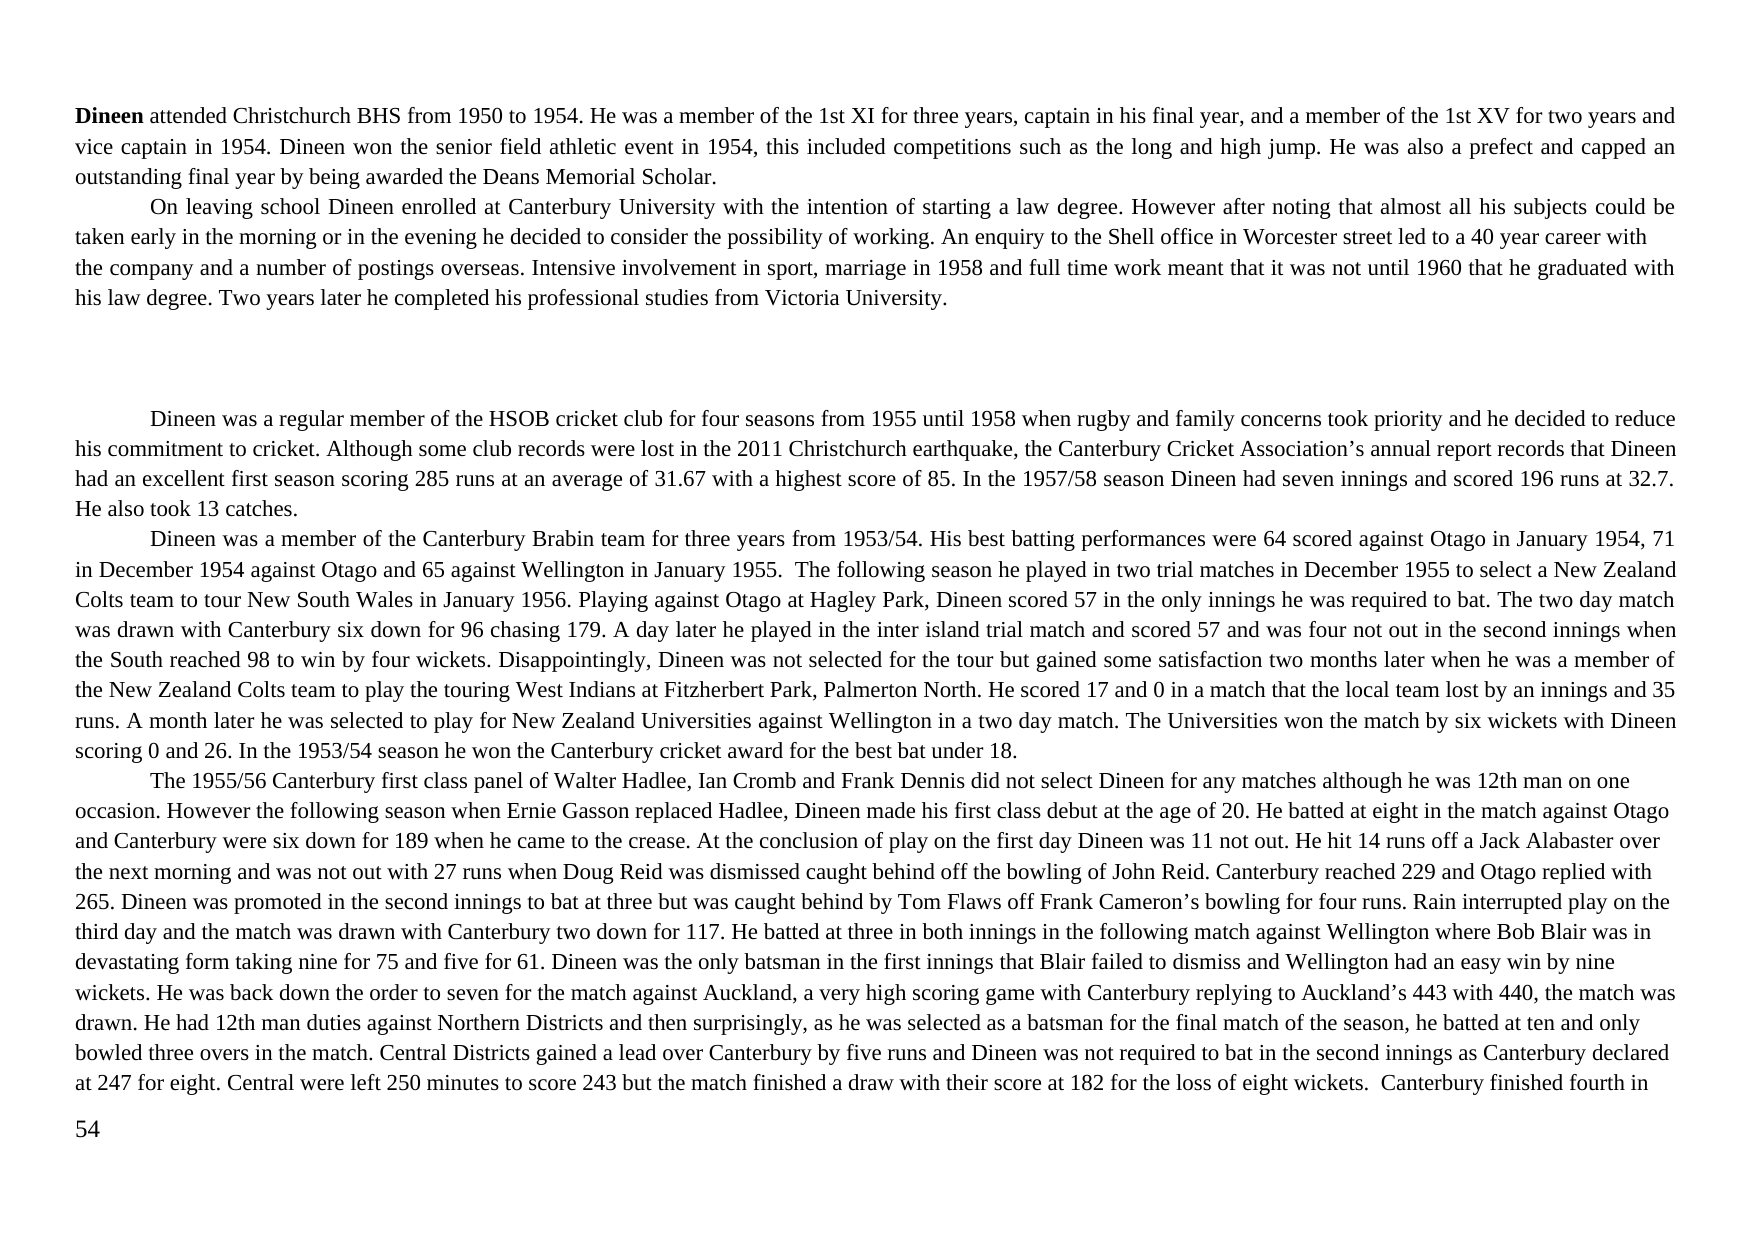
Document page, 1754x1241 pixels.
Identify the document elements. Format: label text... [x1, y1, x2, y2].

text On leaving school Dineen enrolled at Canterbury University with the intention of starting a law degree. However after noting that almost all his subjects could be taken early in the morning or in the evening he decided to consider the possibility of working. An enquiry to the Shell office in Worcester street led to a 40 year career with [75, 193, 1679, 250]
text Dineen was a regular member of the HSOB cricket club for four seasons from 1955 until 1958 when rugby and family concerns took priority and he decided to reduce his commitment to cricket. Although some club records were lost in the 2011 Christchurch earthquake, the Canterbury Cricket Association’s annual report records that Dineen had an excellent first season scoring 285 runs at an average of 31.67 with a highest score of 85. In the 1957/58 season Dineen had seven innings and scored 196 runs at 32.7. He also took 13 catches. [75, 405, 1679, 522]
text the company and a number of postings overseas. Intensive involvement in sport, marriage in 1958 and full time work meant that it was not until 1960 that he graduated with his law degree. Two years later he completed his professional studies from Victoria University. [75, 254, 1679, 310]
text Dineen was a member of the Canterbury Brabin team for three years from 1953/54. His best batting performances were 64 scored against Otago in January 1954, 71 in December 1954 against Otago and 65 against Wellington in January 1955. The following season he played in two trial matches in December 1955 to select a New Zealand Colts team to tour New South Wales in January 1956. Playing against Otago at Hagley Park, Dineen scored 57 in the only innings he was required to bat. The two day match was drawn with Canterbury six down for 96 chasing 179. A day later he played in the inter island trial match and scored 57 and was four not out in the second innings when the South reached 98 to win by four wickets. Disappointingly, Dineen was not selected for the tour but gained some satisfaction two months later when he was a member of the New Zealand Colts team to play the touring West Indians at Fitzherbert Park, Palmerton North. He scored 17 and 0 in a match that the local team lost by an innings and 35 runs. A month later he was selected to play for New Zealand Universities against Wellington in a two day match. The Universities won the match by six wickets with Dineen scoring 0 and 26. In the 1953/54 season he won the Canterbury cricket award for the best bat under 18. [75, 526, 1679, 763]
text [75, 767, 1679, 1096]
text Dineen attended Christchurch BHS from 1950 to 1954. He was a member of the 1st XI for three years, captain in his final year, and a member of the 1st XV for two years and vice captain in 1954. Dineen won the senior field athletic event in 1954, this included competitions such as the long and high jump. He was also a prefect and capped an outstanding final year by being awarded the Deans Memorial Scholar. [75, 103, 1679, 189]
